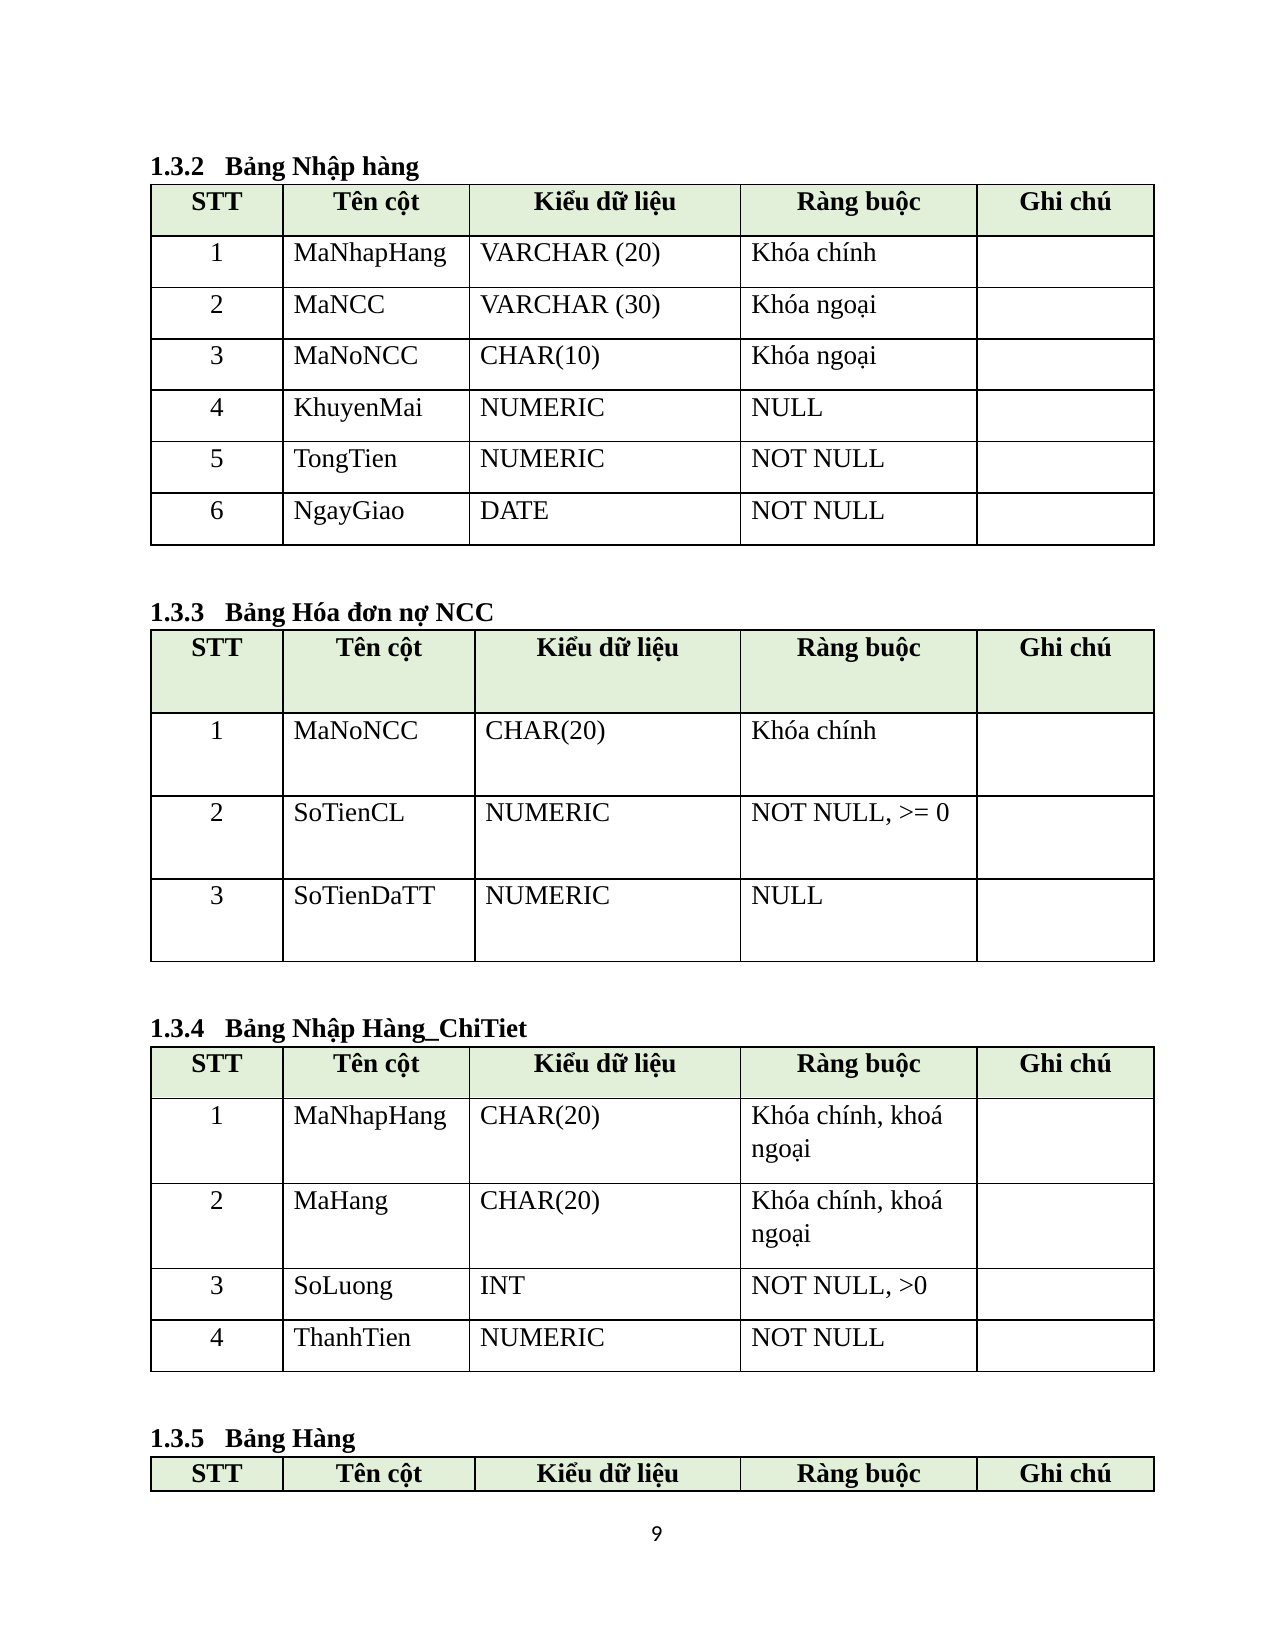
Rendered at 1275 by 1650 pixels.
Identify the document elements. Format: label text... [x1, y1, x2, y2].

table_header Kiểu dữ liệu [470, 185, 740, 235]
table_header Tên cột [284, 1048, 469, 1097]
table_cell [978, 288, 1153, 338]
table_cell ThanhTien [284, 1321, 469, 1371]
table_header Kiểu dữ liệu [476, 631, 740, 712]
table_cell [978, 340, 1153, 389]
table_cell 1 [152, 714, 282, 795]
table_cell CHAR(20) [476, 714, 740, 795]
table_header Ràng buộc [741, 631, 976, 712]
table_cell 6 [152, 494, 282, 544]
table_cell 5 [152, 442, 282, 492]
table_cell Khóa chính [741, 237, 976, 286]
subtitle Bảng Nhập Hàng_ChiTiet [150, 1012, 1163, 1043]
table_header Ghi chú [978, 1048, 1153, 1097]
table_cell NULL [741, 880, 976, 961]
table_cell NOT NULL, >0 [741, 1269, 976, 1319]
table_cell 1 [152, 237, 282, 286]
table_cell INT [470, 1269, 740, 1319]
table_cell SoTienCL [284, 797, 474, 878]
table_cell KhuyenMai [284, 391, 469, 441]
table_cell NOT NULL [741, 494, 976, 544]
table_header Ràng buộc [741, 185, 976, 235]
table_cell [978, 1184, 1153, 1267]
table_header Ràng buộc [741, 1048, 976, 1097]
table_cell 3 [152, 880, 282, 961]
table_cell 2 [152, 1184, 282, 1267]
table_cell [978, 797, 1153, 878]
table_cell NUMERIC [476, 797, 740, 878]
table_header Ghi chú [978, 185, 1153, 235]
table_cell MaNhapHang [284, 237, 469, 286]
table_cell [978, 1269, 1153, 1319]
table_cell Khóa ngoại [741, 340, 976, 389]
subtitle Bảng Hóa đơn nợ NCC [150, 596, 1163, 627]
table_cell CHAR(10) [470, 340, 740, 389]
table_cell [978, 714, 1153, 795]
table_header Ghi chú [978, 1458, 1153, 1490]
table_cell 3 [152, 340, 282, 389]
table_cell 1 [152, 1099, 282, 1182]
table_cell VARCHAR (20) [470, 237, 740, 286]
table_cell [978, 880, 1153, 961]
table_cell 2 [152, 797, 282, 878]
table_header STT [152, 185, 282, 235]
table_cell NUMERIC [470, 442, 740, 492]
table_cell NOT NULL [741, 442, 976, 492]
table_cell Khóa chính, khoá ngoại [741, 1099, 976, 1182]
table_cell 2 [152, 288, 282, 338]
table_cell NULL [741, 391, 976, 441]
table_cell MaNoNCC [284, 714, 474, 795]
table_cell NUMERIC [470, 391, 740, 441]
table_cell [978, 391, 1153, 441]
table_cell CHAR(20) [470, 1099, 740, 1182]
table_header Tên cột [284, 185, 469, 235]
table_cell SoTienDaTT [284, 880, 474, 961]
table_cell MaNoNCC [284, 340, 469, 389]
table_header Kiểu dữ liệu [476, 1458, 740, 1490]
table_cell Khóa ngoại [741, 288, 976, 338]
table_header STT [152, 1048, 282, 1097]
table_header Ghi chú [978, 631, 1153, 712]
table_cell NOT NULL, >= 0 [741, 797, 976, 878]
table_header Ràng buộc [741, 1458, 976, 1490]
table_cell [978, 494, 1153, 544]
table_cell Khóa chính, khoá ngoại [741, 1184, 976, 1267]
table_cell Khóa chính [741, 714, 976, 795]
table_header Tên cột [284, 631, 474, 712]
table_header Kiểu dữ liệu [470, 1048, 740, 1097]
table_cell VARCHAR (30) [470, 288, 740, 338]
table_cell TongTien [284, 442, 469, 492]
table_cell MaNhapHang [284, 1099, 469, 1182]
subtitle Bảng Nhập hàng [150, 150, 1163, 181]
table_cell MaHang [284, 1184, 469, 1267]
subtitle Bảng Hàng [150, 1422, 1163, 1453]
table_cell 4 [152, 1321, 282, 1371]
table_cell 3 [152, 1269, 282, 1319]
table_cell [978, 1321, 1153, 1371]
table_header STT [152, 631, 282, 712]
table_cell [978, 1099, 1153, 1182]
table_cell [978, 442, 1153, 492]
table_cell CHAR(20) [470, 1184, 740, 1267]
table_cell NgayGiao [284, 494, 469, 544]
table_header STT [152, 1458, 282, 1490]
table_cell NUMERIC [476, 880, 740, 961]
table_header Tên cột [284, 1458, 474, 1490]
table_cell 4 [152, 391, 282, 441]
table_cell DATE [470, 494, 740, 544]
table_cell [978, 237, 1153, 286]
table_cell NUMERIC [470, 1321, 740, 1371]
table_cell MaNCC [284, 288, 469, 338]
table_cell SoLuong [284, 1269, 469, 1319]
table_cell NOT NULL [741, 1321, 976, 1371]
